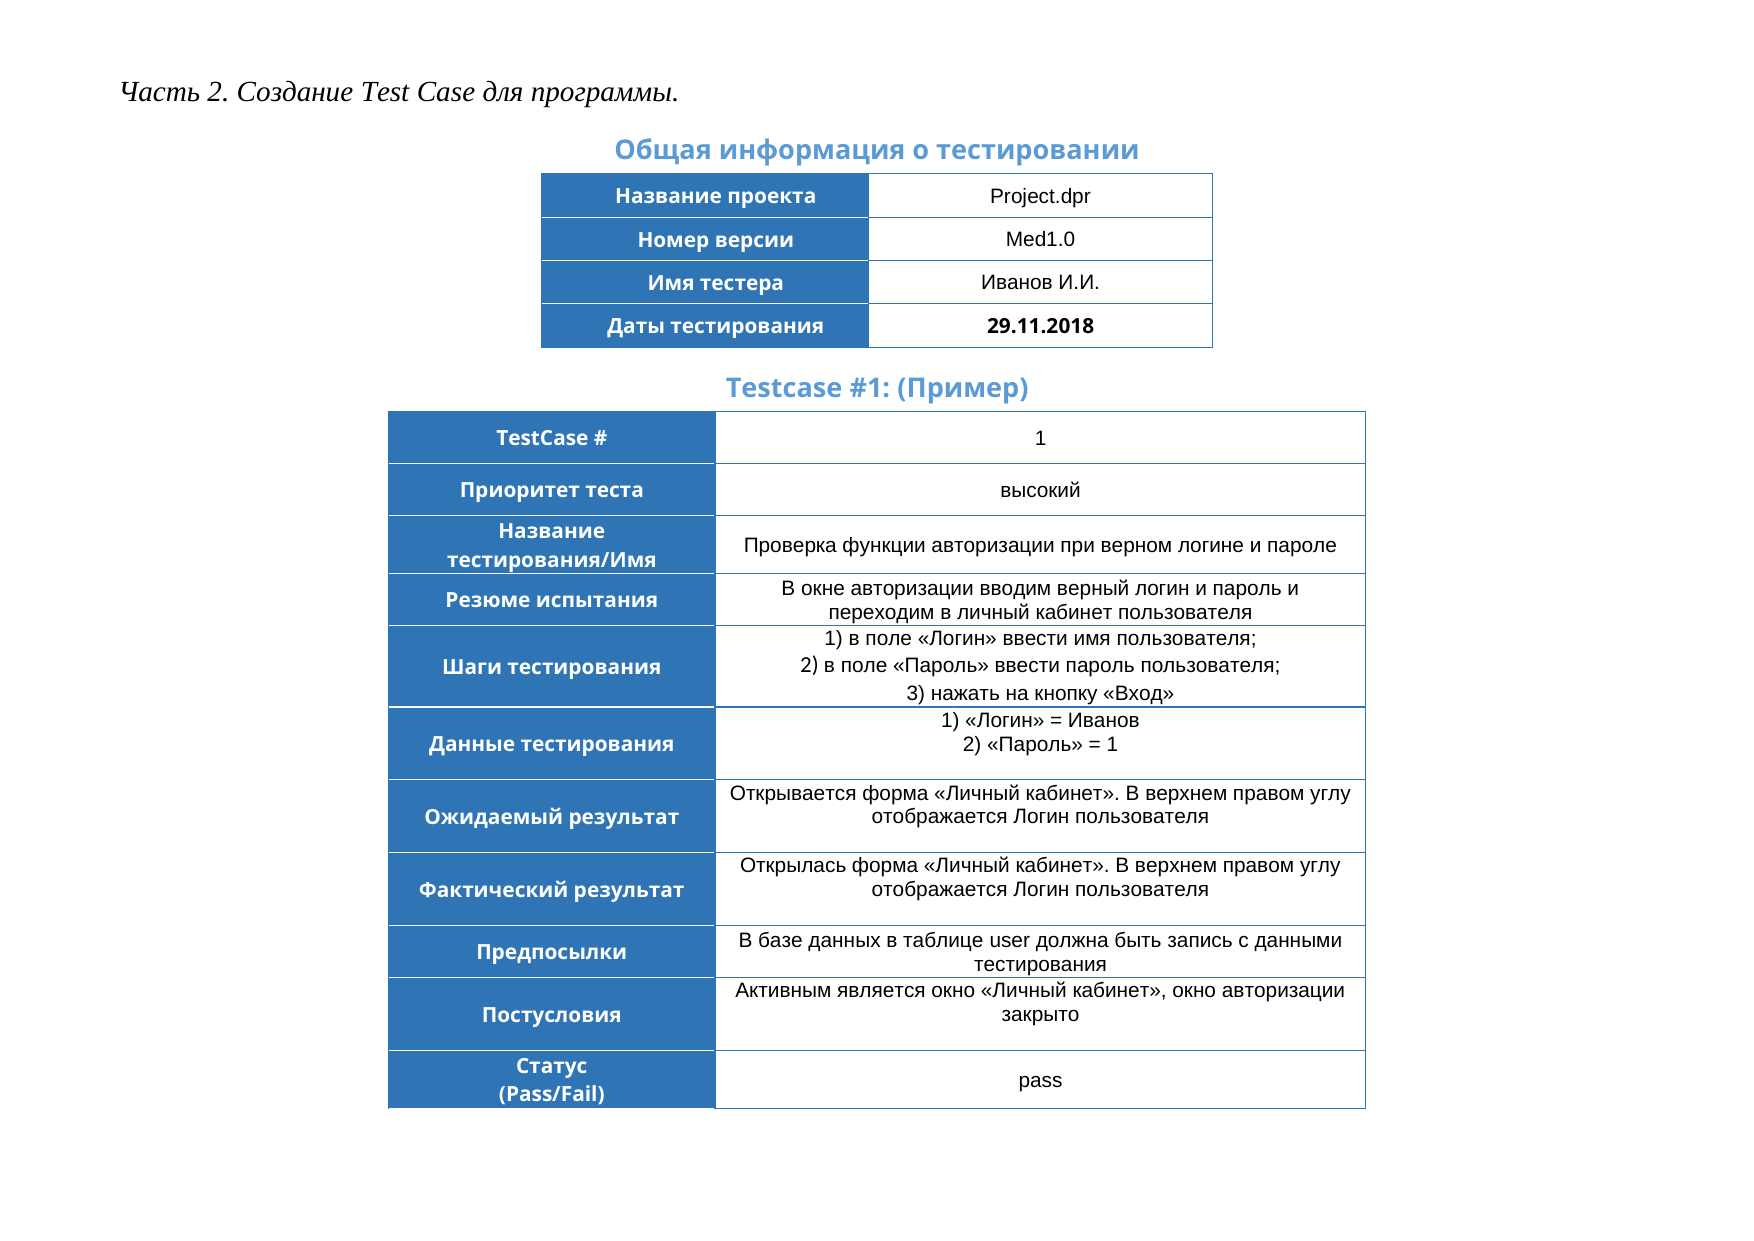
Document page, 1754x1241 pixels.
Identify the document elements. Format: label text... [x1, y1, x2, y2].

table_cell Название тестирования/Имя [389, 516, 714, 573]
table_cell Активным является окно «Личный кабинет», окно авторизации закрыто [716, 978, 1365, 1050]
table_cell Ожидаемый результат [389, 780, 714, 852]
table_cell 1) в поле «Логин» ввести имя пользователя; 2) в поле «Пароль» ввести пароль пользователя; 3) нажать на кнопку «Вход» [716, 626, 1365, 706]
table_cell Предпосылки [389, 926, 714, 977]
table_header TestCase # [389, 412, 714, 463]
table_cell Иванов И.И. [869, 261, 1212, 303]
table_cell Открывается форма «Личный кабинет». В верхнем правом углу отображается Логин пользователя [716, 780, 1365, 852]
table_cell Статус (Pass/Fail) [389, 1051, 714, 1108]
subtitle Testcase #1: (Пример) [118, 369, 1636, 406]
table_header Название проекта [542, 174, 868, 217]
subtitle Общая информация о тестировании [118, 131, 1636, 168]
table_cell pass [716, 1051, 1365, 1108]
table_cell Резюме испытания [389, 574, 714, 625]
table_cell Проверка функции авторизации при верном логине и пароле [716, 516, 1365, 573]
table_cell Фактический результат [389, 853, 714, 925]
table_header Project.dpr [869, 174, 1212, 217]
table_cell Даты тестирования [542, 304, 868, 347]
table_cell Постусловия [389, 978, 714, 1050]
table_cell Шаги тестирования [389, 626, 714, 706]
text Часть 2. Создание Test Case для программы. [118, 74, 1636, 107]
table_cell В окне авторизации вводим верный логин и пароль и переходим в личный кабинет пользователя [716, 574, 1365, 625]
table_cell 1) «Логин» = Иванов 2) «Пароль» = 1 [716, 708, 1365, 779]
table_cell высокий [716, 464, 1365, 515]
table_cell 29.11.2018 [869, 304, 1212, 347]
table_cell В базе данных в таблице user должна быть запись с данными тестирования [716, 926, 1365, 977]
table_cell Данные тестирования [389, 708, 714, 779]
table_cell Номер версии [542, 218, 868, 260]
table_cell Открылась форма «Личный кабинет». В верхнем правом углу отображается Логин пользователя [716, 853, 1365, 925]
table_cell Имя тестера [542, 261, 868, 303]
table_header 1 [716, 412, 1365, 463]
table_cell Приоритет теста [389, 464, 714, 515]
table_cell Med1.0 [869, 218, 1212, 260]
